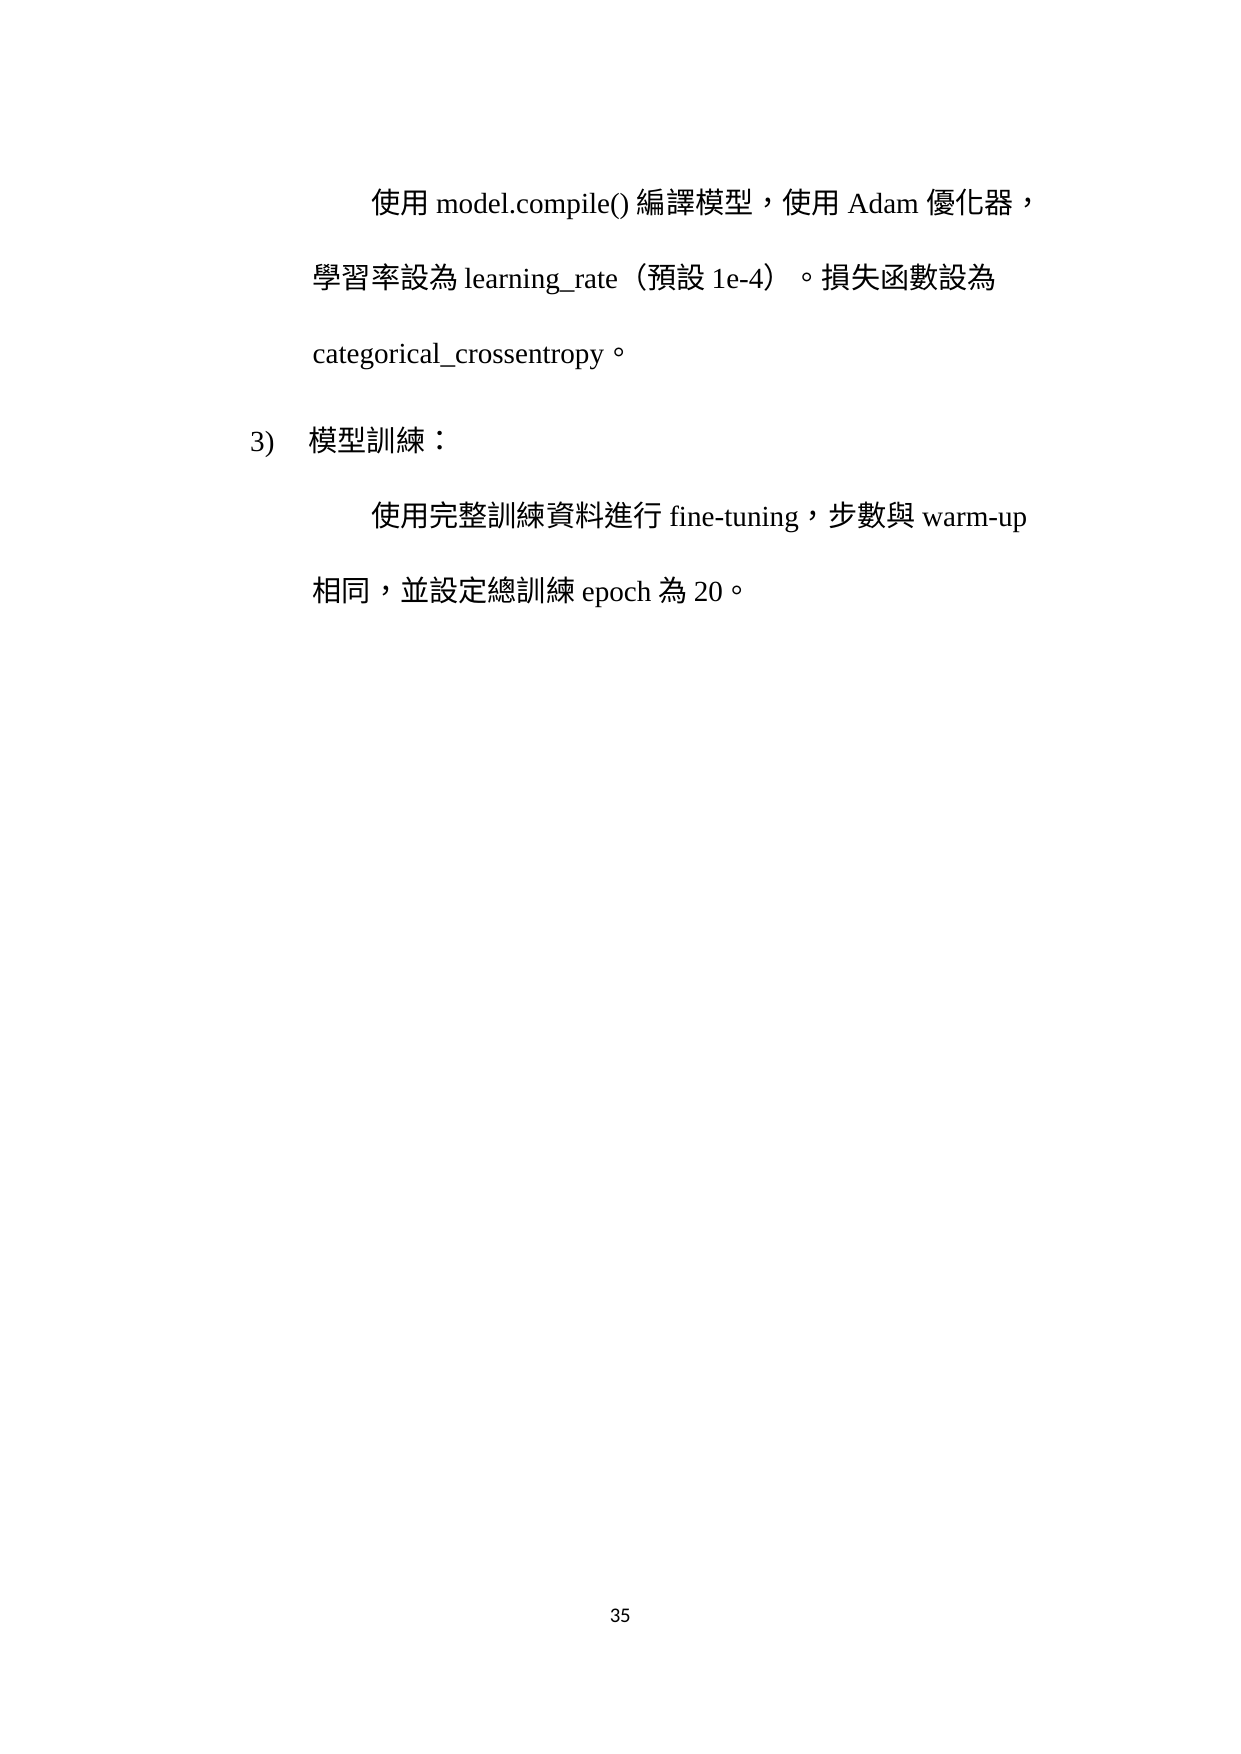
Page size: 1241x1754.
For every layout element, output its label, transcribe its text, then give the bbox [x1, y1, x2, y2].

list 使用完整訓練資料進行 fine-tuning，步數與 warm-up 相同，並設定總訓練 epoch 為20。 [312, 476, 1053, 626]
list 模型訓練： [250, 401, 1053, 476]
list 使用 model.compile() 編譯模型，使用 Adam 優化器，學習率設為learning_rate（預設1e-4）。損失函數設為categorical_crossentropy。 [312, 164, 1053, 389]
